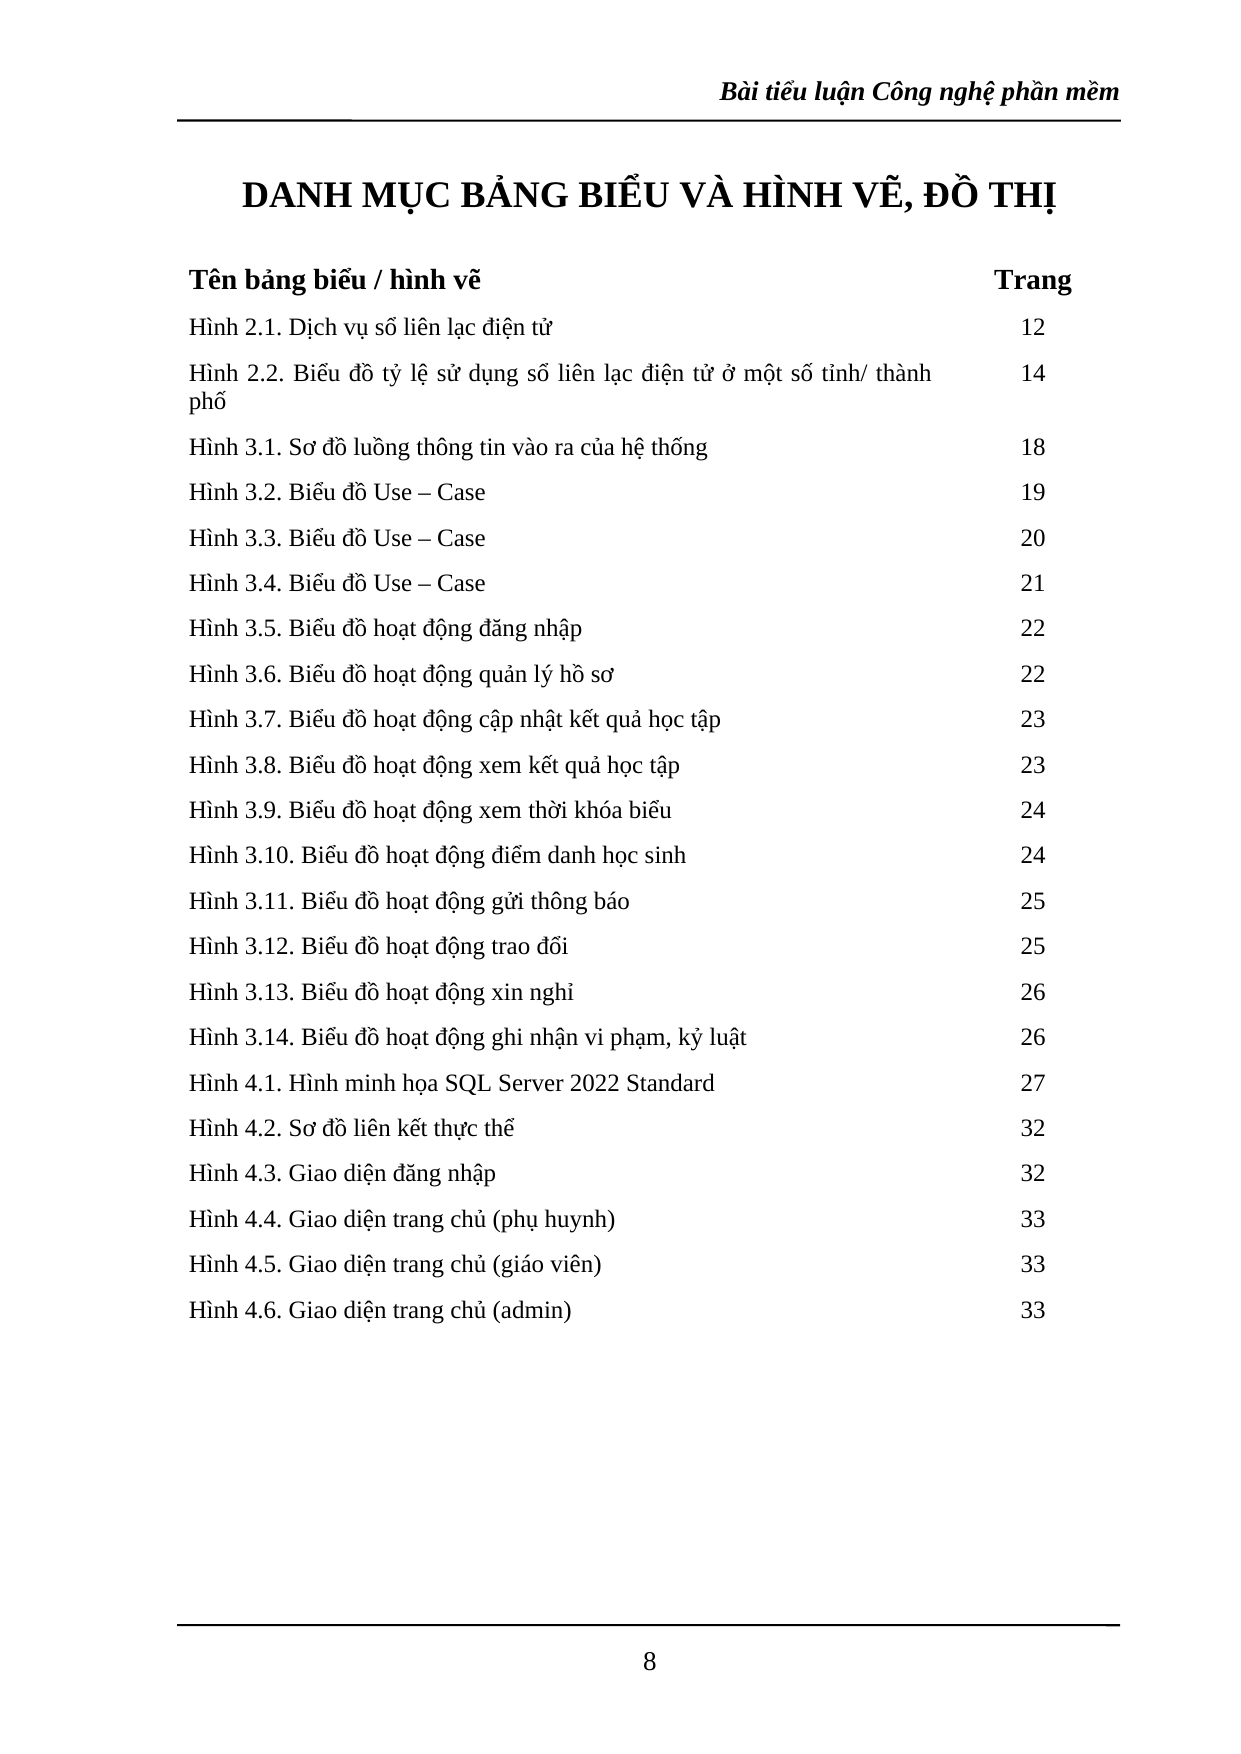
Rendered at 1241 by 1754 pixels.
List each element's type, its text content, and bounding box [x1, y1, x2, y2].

table_cell Hình 4.1. Hình minh họa SQL Server 2022 Standard [177, 1059, 944, 1105]
table_cell Hình 3.10. Biểu đồ hoạt động điểm danh học sinh [177, 832, 944, 878]
table_cell Hình 3.7. Biểu đồ hoạt động cập nhật kết quả học tập [177, 696, 944, 741]
table_cell Hình 3.11. Biểu đồ hoạt động gửi thông báo [177, 878, 944, 923]
table_cell 26 [944, 969, 1121, 1014]
table_cell 22 [944, 605, 1121, 651]
table_cell Hình 4.3. Giao diện đăng nhập [177, 1150, 944, 1196]
table_cell Hình 3.13. Biểu đồ hoạt động xin nghỉ [177, 969, 944, 1014]
table_cell Hình 3.14. Biểu đồ hoạt động ghi nhận vi phạm, kỷ luật [177, 1014, 944, 1059]
table_cell 20 [944, 514, 1121, 560]
table_cell 14 [944, 349, 1121, 423]
table_cell 23 [944, 741, 1121, 787]
table_cell Hình 3.8. Biểu đồ hoạt động xem kết quả học tập [177, 741, 944, 787]
table_cell Hình 3.6. Biểu đồ hoạt động quản lý hồ sơ [177, 651, 944, 696]
table_cell 27 [944, 1059, 1121, 1105]
table_cell Hình 3.1. Sơ đồ luồng thông tin vào ra của hệ thống [177, 424, 944, 469]
table_cell 32 [944, 1105, 1121, 1150]
table_cell 23 [944, 696, 1121, 741]
table_cell Hình 4.2. Sơ đồ liên kết thực thể [177, 1105, 944, 1150]
table_cell Hình 4.4. Giao diện trang chủ (phụ huynh) [177, 1196, 944, 1241]
table_cell 32 [944, 1150, 1121, 1196]
table_cell Hình 3.5. Biểu đồ hoạt động đăng nhập [177, 605, 944, 651]
table_cell 33 [944, 1286, 1121, 1332]
table_cell 12 [944, 304, 1121, 349]
table_cell Hình 2.1. Dịch vụ sổ liên lạc điện tử [177, 304, 944, 349]
table_cell 24 [944, 787, 1121, 832]
table_cell 33 [944, 1241, 1121, 1286]
table_cell 18 [944, 424, 1121, 469]
table_header Tên bảng biểu / hình vẽ [177, 254, 944, 304]
table_header Trang [944, 254, 1121, 304]
table_cell 21 [944, 560, 1121, 605]
table_cell Hình 3.12. Biểu đồ hoạt động trao đổi [177, 923, 944, 968]
table_cell 19 [944, 469, 1121, 514]
table_cell Hình 4.6. Giao diện trang chủ (admin) [177, 1286, 944, 1332]
table_cell 26 [944, 1014, 1121, 1059]
table_cell 22 [944, 651, 1121, 696]
table_cell Hình 4.5. Giao diện trang chủ (giáo viên) [177, 1241, 944, 1286]
table_cell 25 [944, 923, 1121, 968]
subtitle DANH MỤC BẢNG BIỂU VÀ HÌNH VẼ, ĐỒ THỊ [177, 173, 1122, 216]
table_cell Hình 3.4. Biểu đồ Use – Case [177, 560, 944, 605]
table_cell Hình 3.9. Biểu đồ hoạt động xem thời khóa biểu [177, 787, 944, 832]
table_cell 33 [944, 1196, 1121, 1241]
table_cell Hình 3.3. Biểu đồ Use – Case [177, 514, 944, 560]
table_cell Hình 2.2. Biểu đồ tỷ lệ sử dụng sổ liên lạc điện tử ở một số tỉnh/ thành phố [177, 349, 944, 423]
table_cell Hình 3.2. Biểu đồ Use – Case [177, 469, 944, 514]
table_cell 25 [944, 878, 1121, 923]
table_cell 24 [944, 832, 1121, 878]
